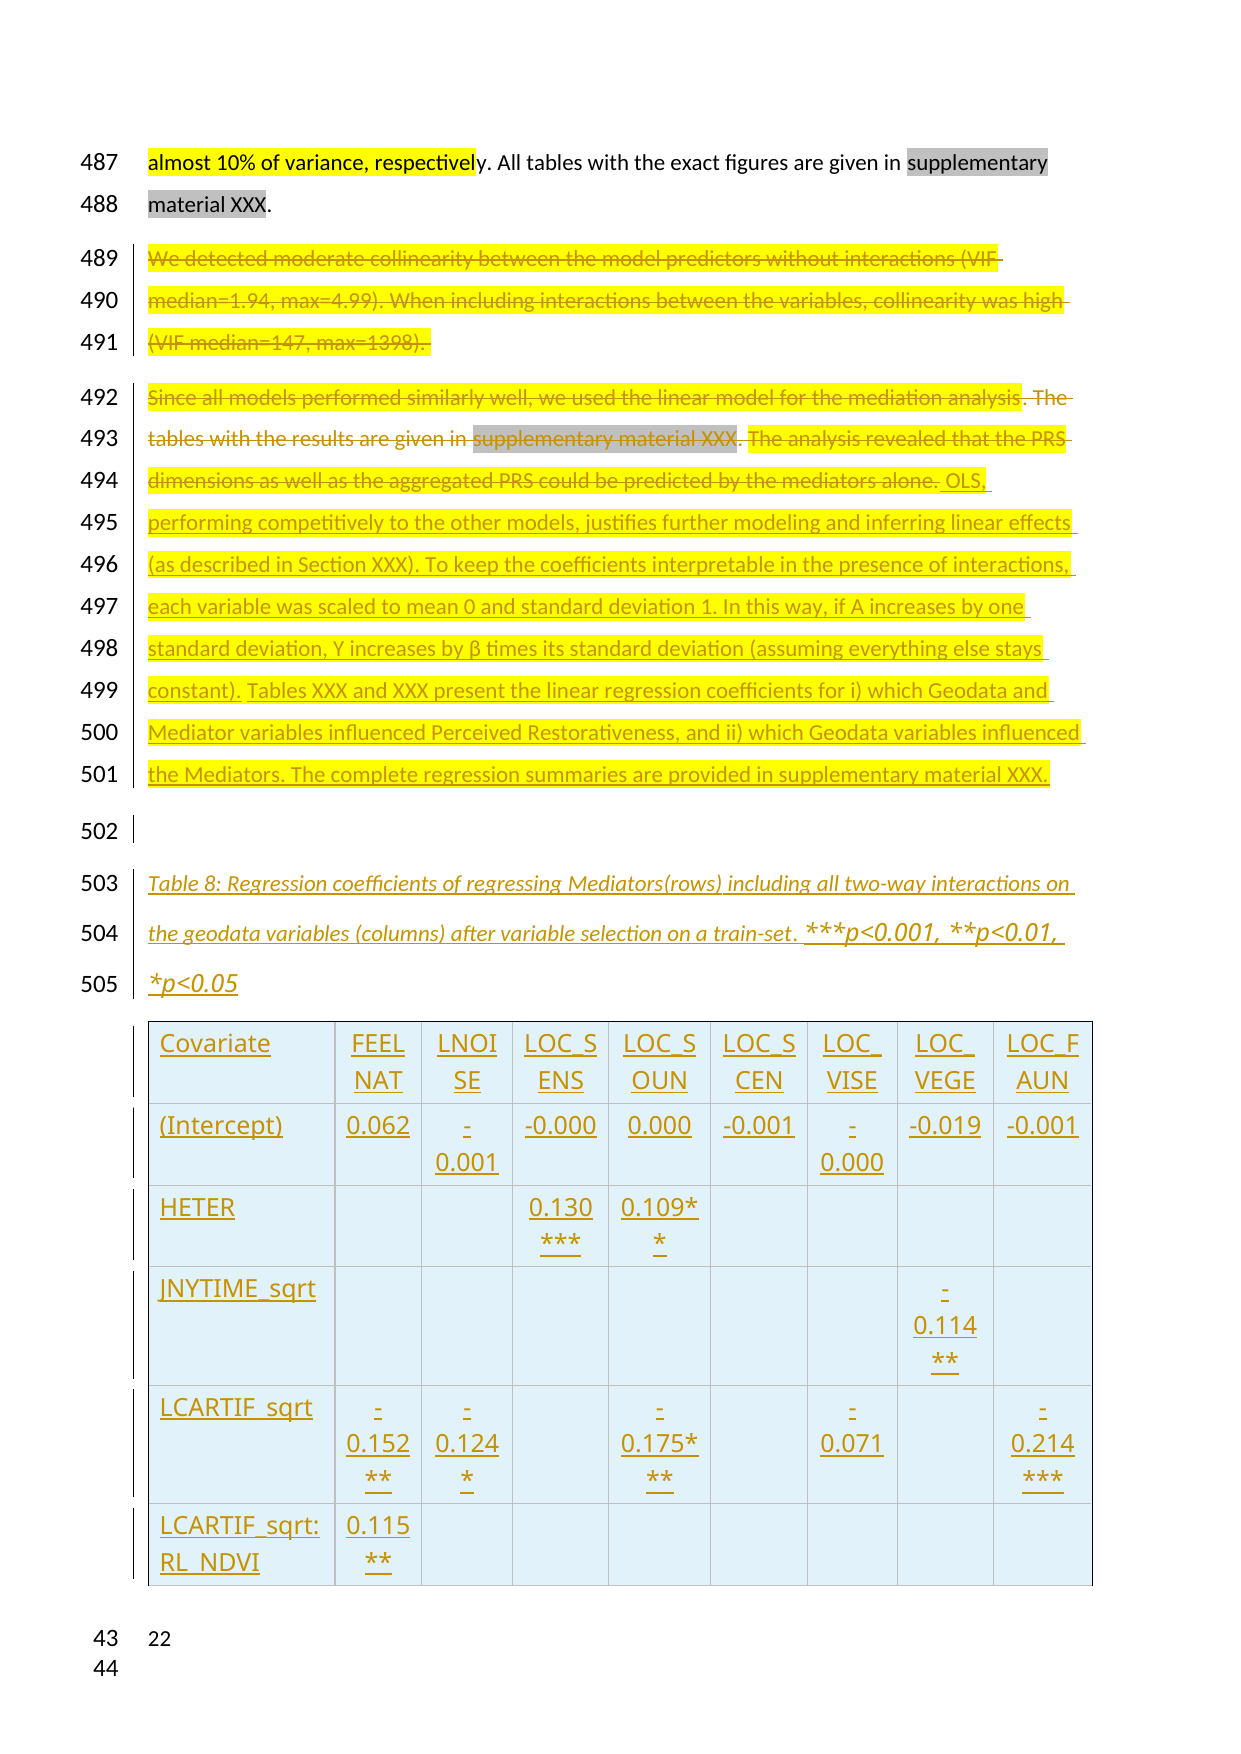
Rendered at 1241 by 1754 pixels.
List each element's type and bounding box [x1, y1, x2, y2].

text [148, 148, 1092, 218]
